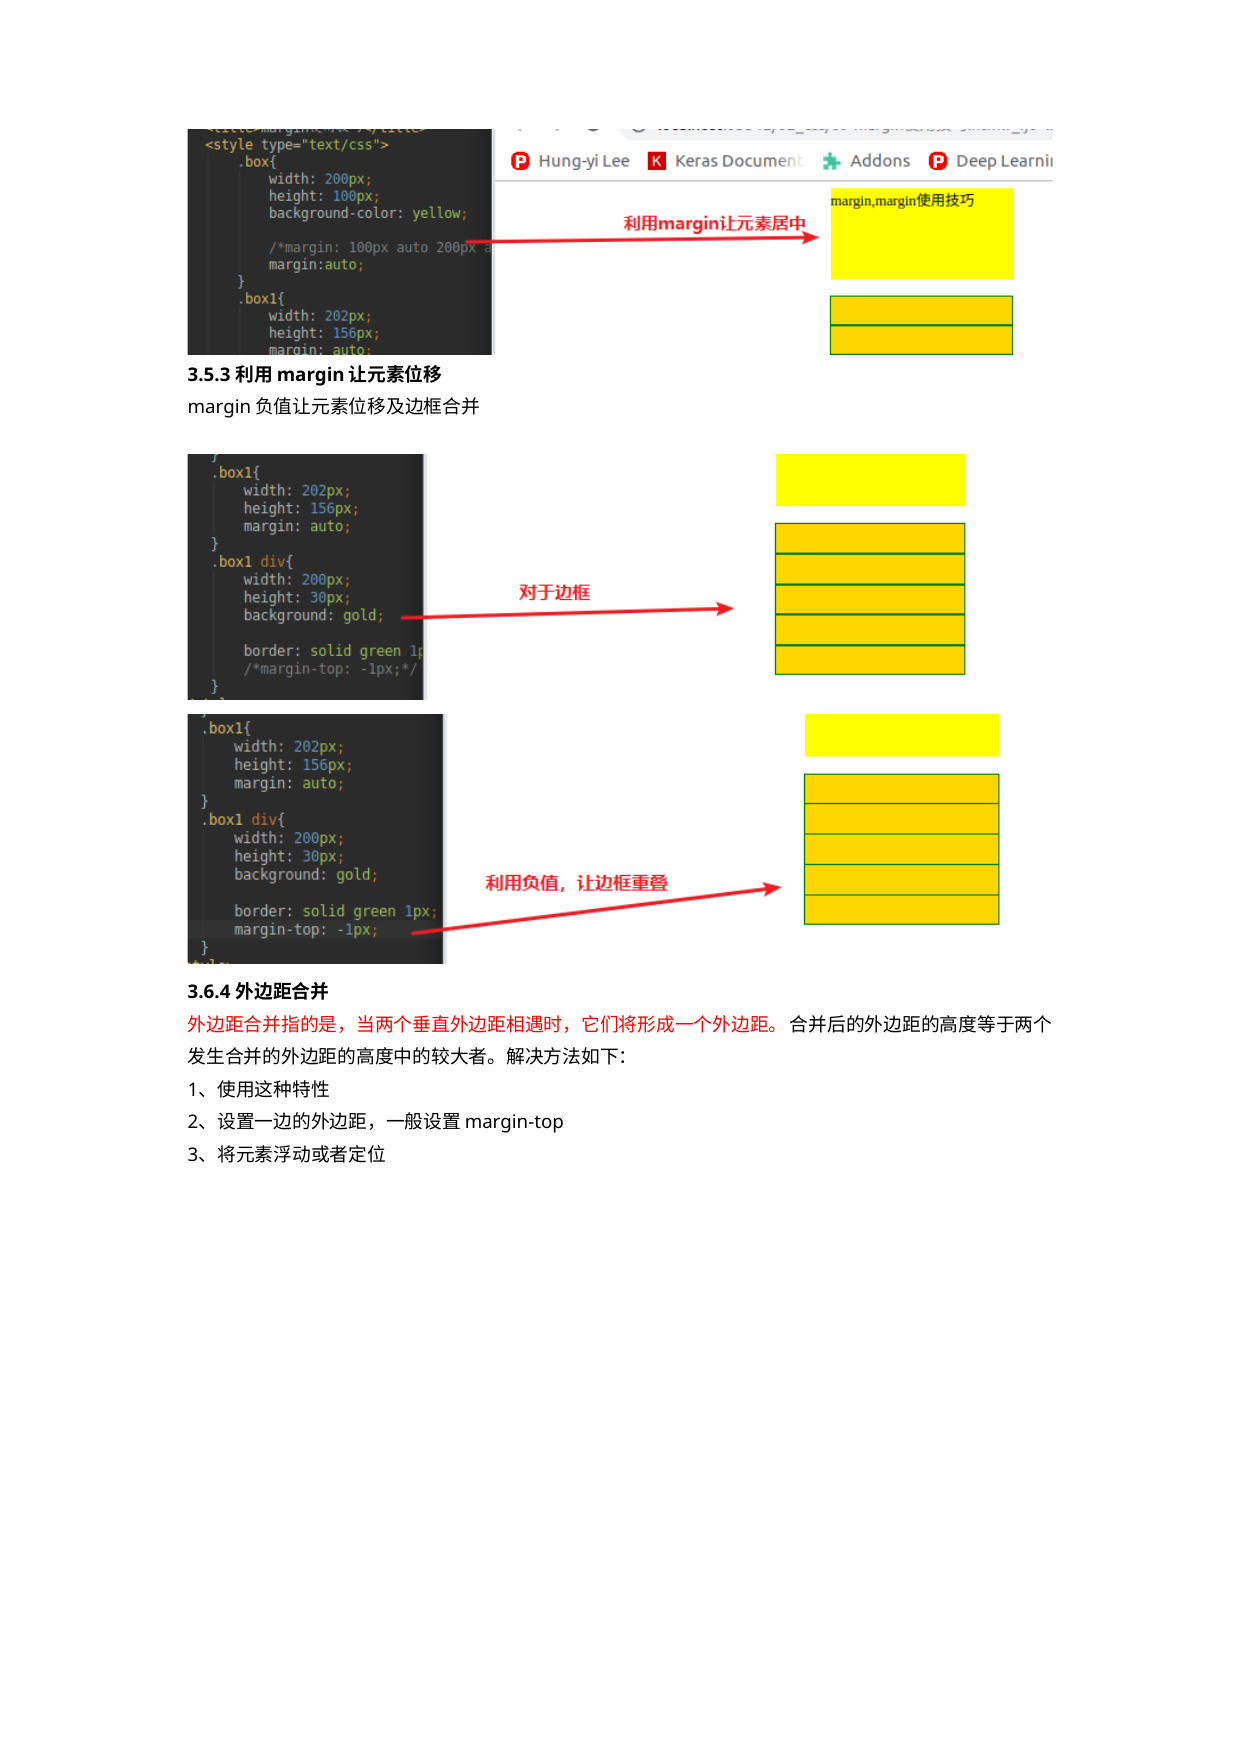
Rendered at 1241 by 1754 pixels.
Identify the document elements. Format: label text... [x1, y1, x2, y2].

subtitle 3.5.3 利用margin让元素位移 [187, 357, 1053, 389]
subtitle 3.6.4 外边距合并 [187, 974, 1053, 1007]
text 1、使用这种特性 2、设置一边的外边距，一般设置margin-top 3、将元素浮动或者定位 [187, 1072, 1053, 1169]
picture [187, 129, 1053, 355]
text 外边距合并指的是，当两个垂直外边距相遇时，它们将形成一个外边距。合并后的外边距的高度等于两个发生合并的外边距的高度中的较大者。解决方法如下： [187, 1007, 1053, 1072]
picture [187, 714, 1053, 964]
text margin负值让元素位移及边框合并 [187, 389, 1053, 422]
picture [187, 454, 1053, 700]
